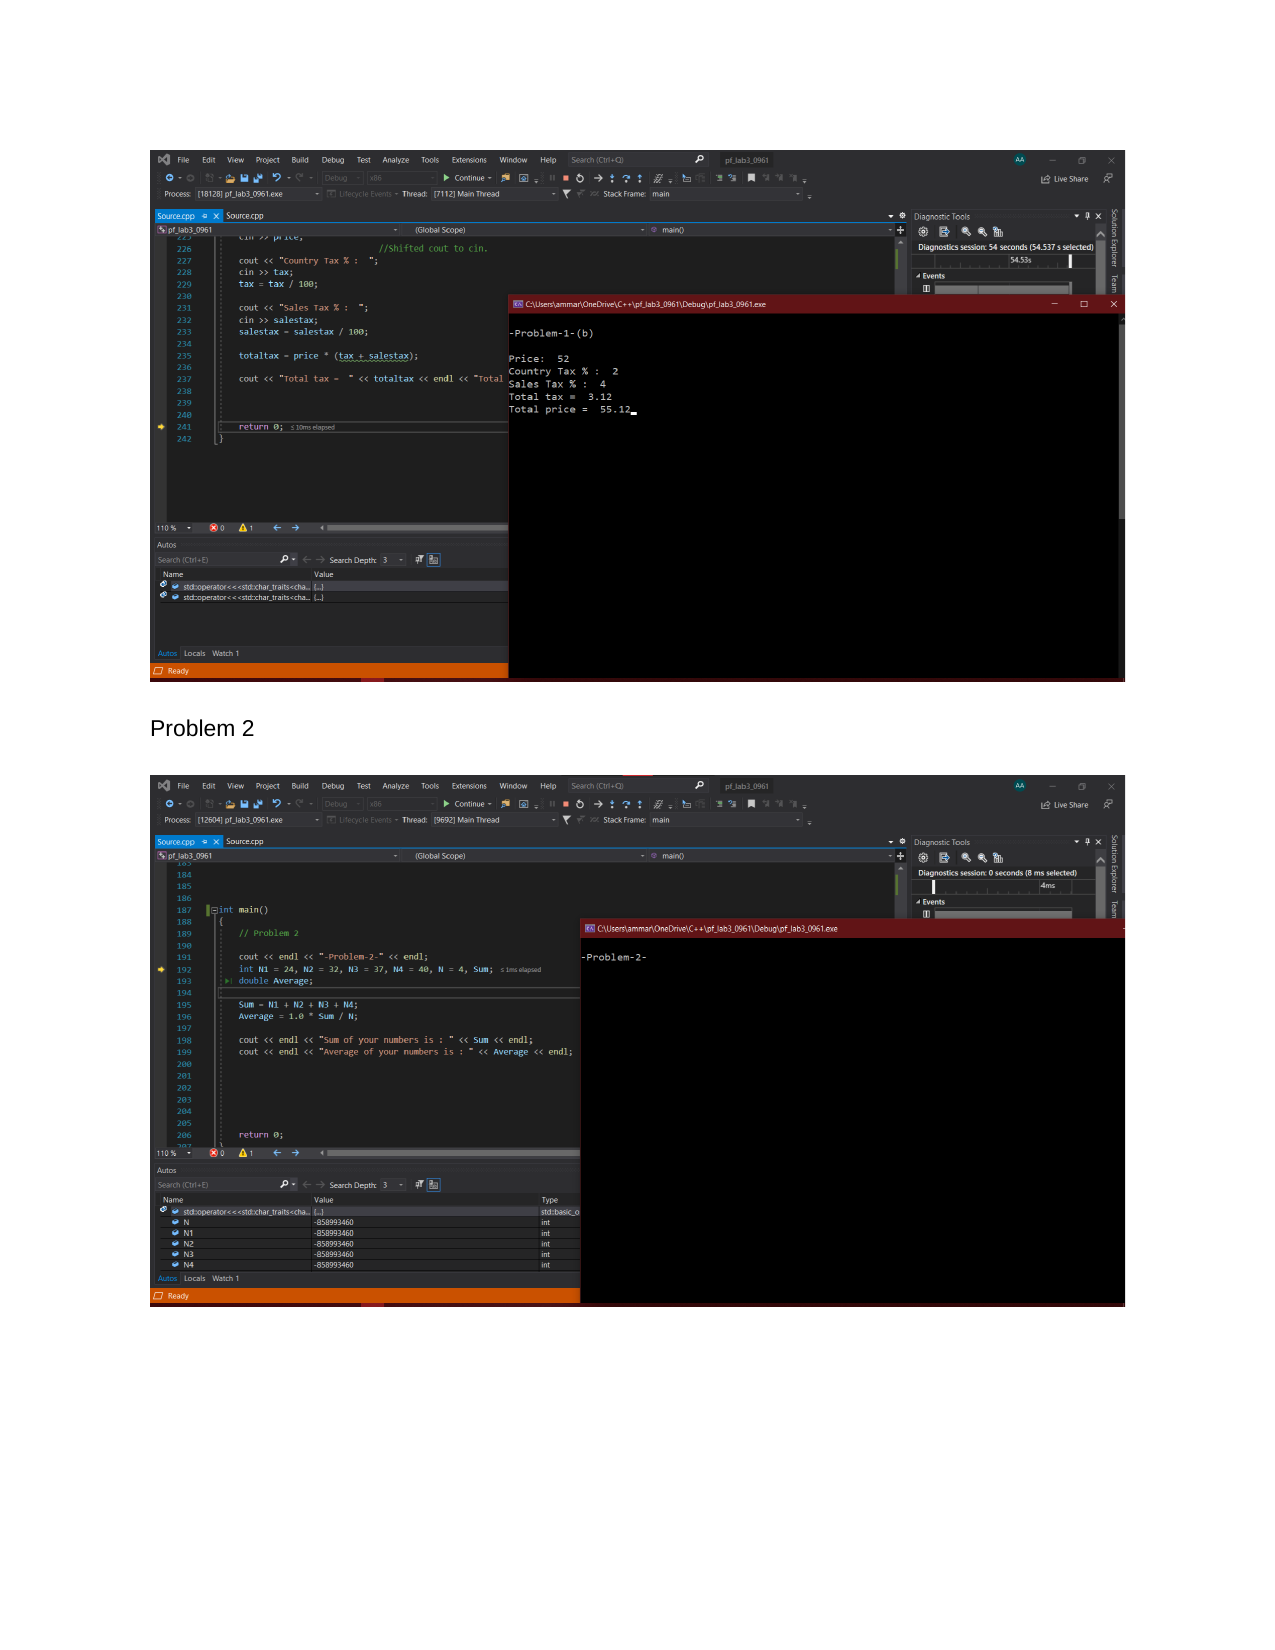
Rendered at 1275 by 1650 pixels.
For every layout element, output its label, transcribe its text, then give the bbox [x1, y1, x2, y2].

text Problem 2 [150, 715, 1125, 742]
picture [150, 775, 1125, 1307]
picture [150, 150, 1125, 682]
